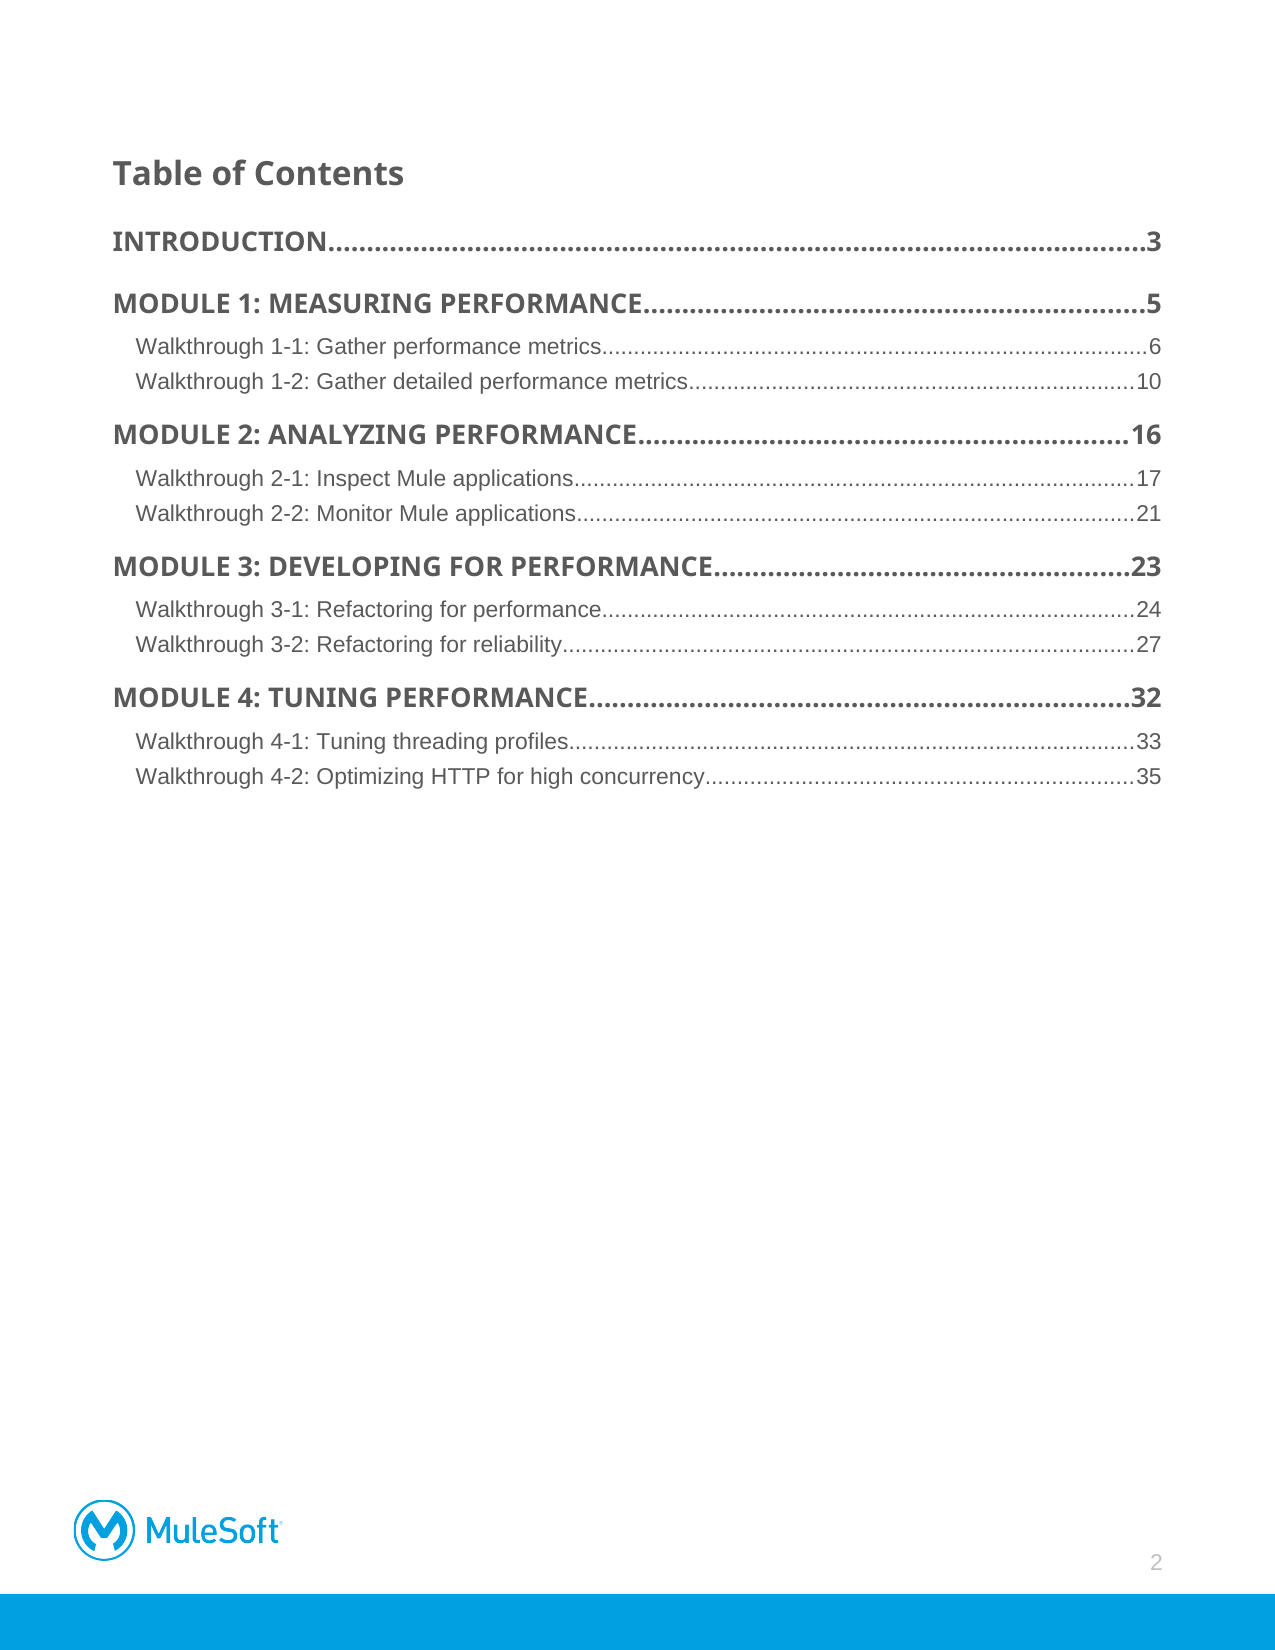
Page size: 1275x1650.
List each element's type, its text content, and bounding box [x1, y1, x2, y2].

picture [73, 1539, 95, 1561]
picture [113, 1500, 283, 1561]
picture [76, 1503, 132, 1558]
picture [73, 1500, 92, 1522]
title Table of Contents [112, 150, 1162, 195]
